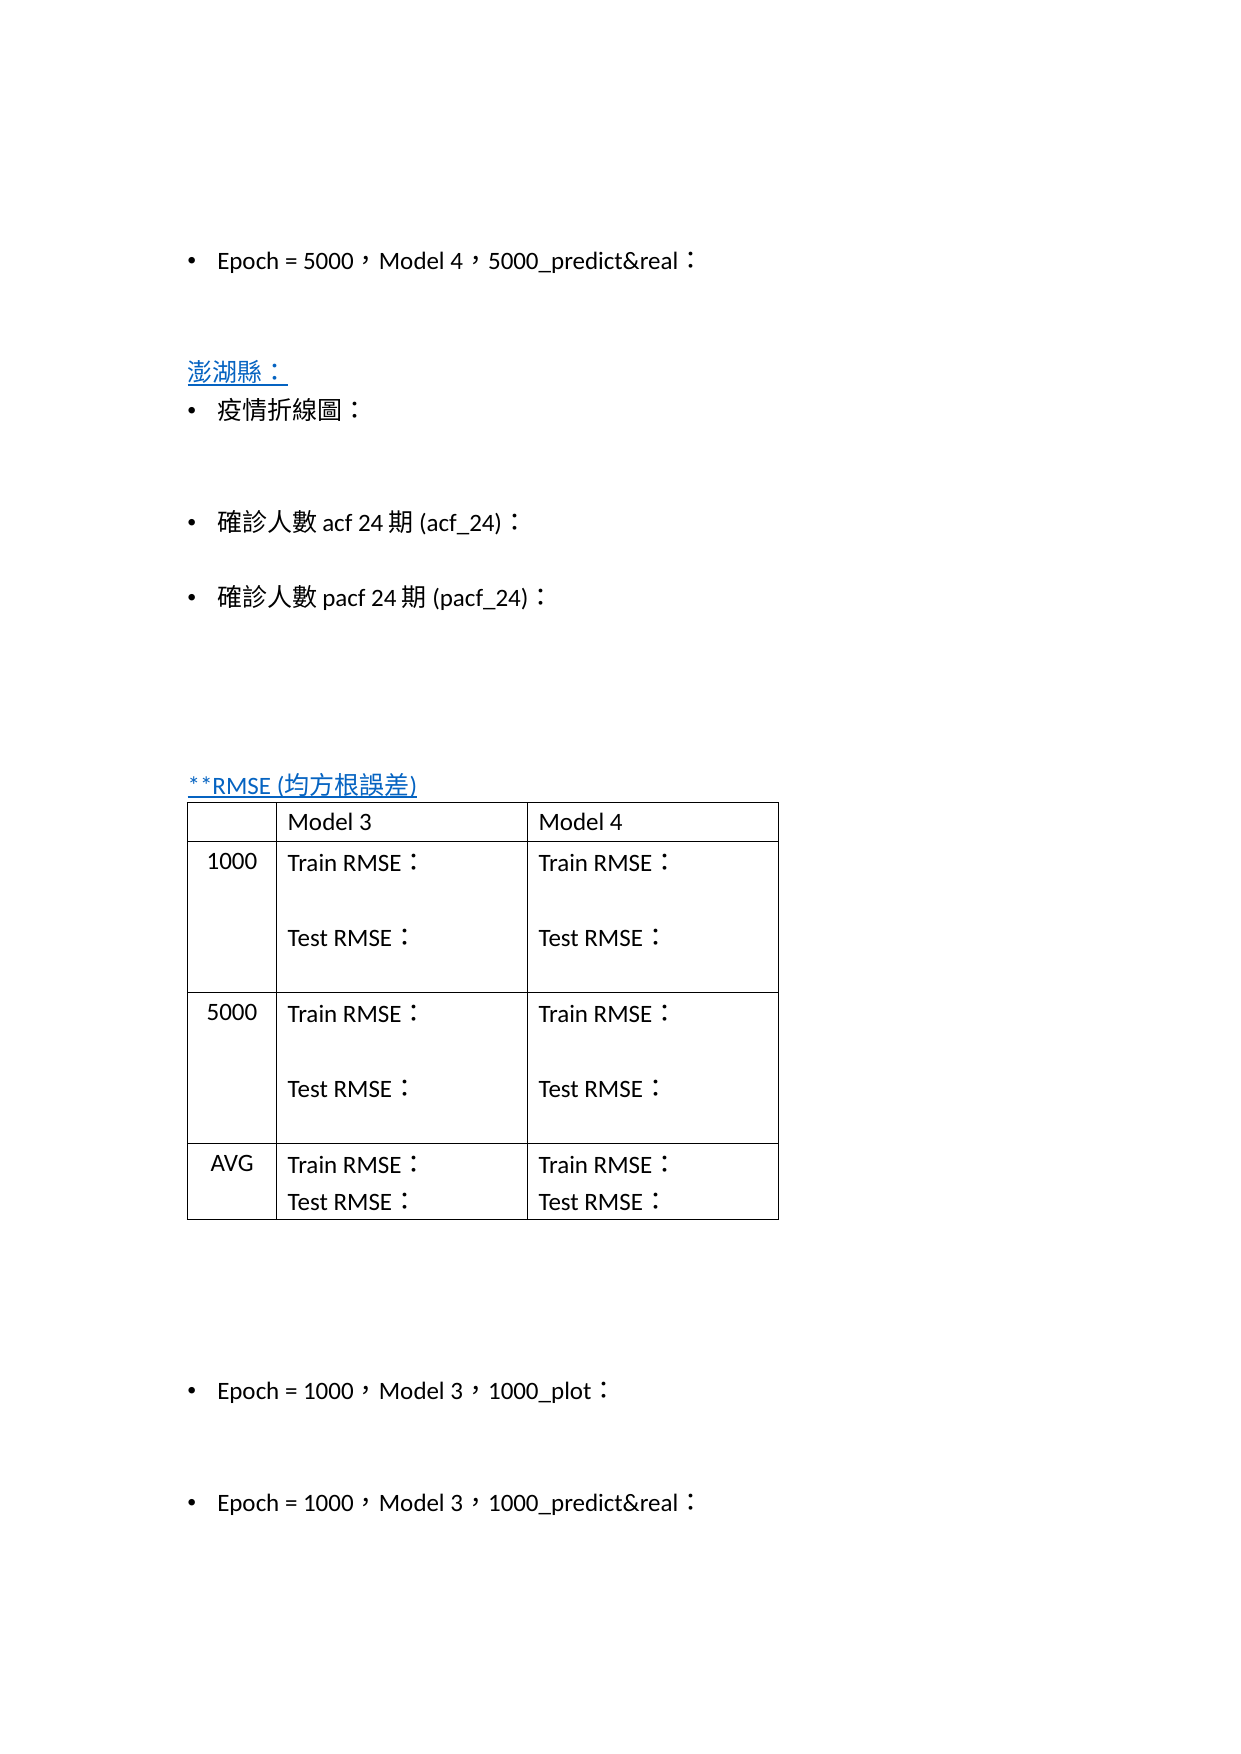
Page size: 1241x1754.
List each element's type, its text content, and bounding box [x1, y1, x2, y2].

text **RMSE (均方根誤差) [187, 764, 1053, 802]
list 確診人數acf 24期 (acf_24)： [187, 502, 1053, 539]
list Epoch = 5000，Model 4，5000_predict&real： [187, 239, 1053, 277]
list Epoch = 1000，Model 3，1000_predict&real： [187, 1482, 1053, 1520]
table_cell Train RMSE： Test RMSE： [277, 993, 527, 1143]
table_cell Train RMSE： Test RMSE： [528, 993, 778, 1143]
table_cell Train RMSE： Test RMSE： [277, 842, 527, 992]
table_header Model 3 [277, 803, 527, 841]
table_cell Train RMSE： Test RMSE： [528, 842, 778, 992]
list 疫情折線圖： [187, 389, 1053, 427]
table_cell Train RMSE： Test RMSE： [528, 1144, 778, 1219]
list 確診人數pacf 24期 (pacf_24)： [187, 577, 1053, 614]
text 澎湖縣： [187, 352, 1053, 389]
list Epoch = 1000，Model 3，1000_plot： [187, 1370, 1053, 1407]
table_header [188, 803, 276, 841]
table_cell 1000 [188, 842, 276, 992]
table_header Model 4 [528, 803, 778, 841]
table_cell Train RMSE： Test RMSE： [277, 1144, 527, 1219]
table_cell 5000 [188, 993, 276, 1143]
table_cell AVG [188, 1144, 276, 1219]
